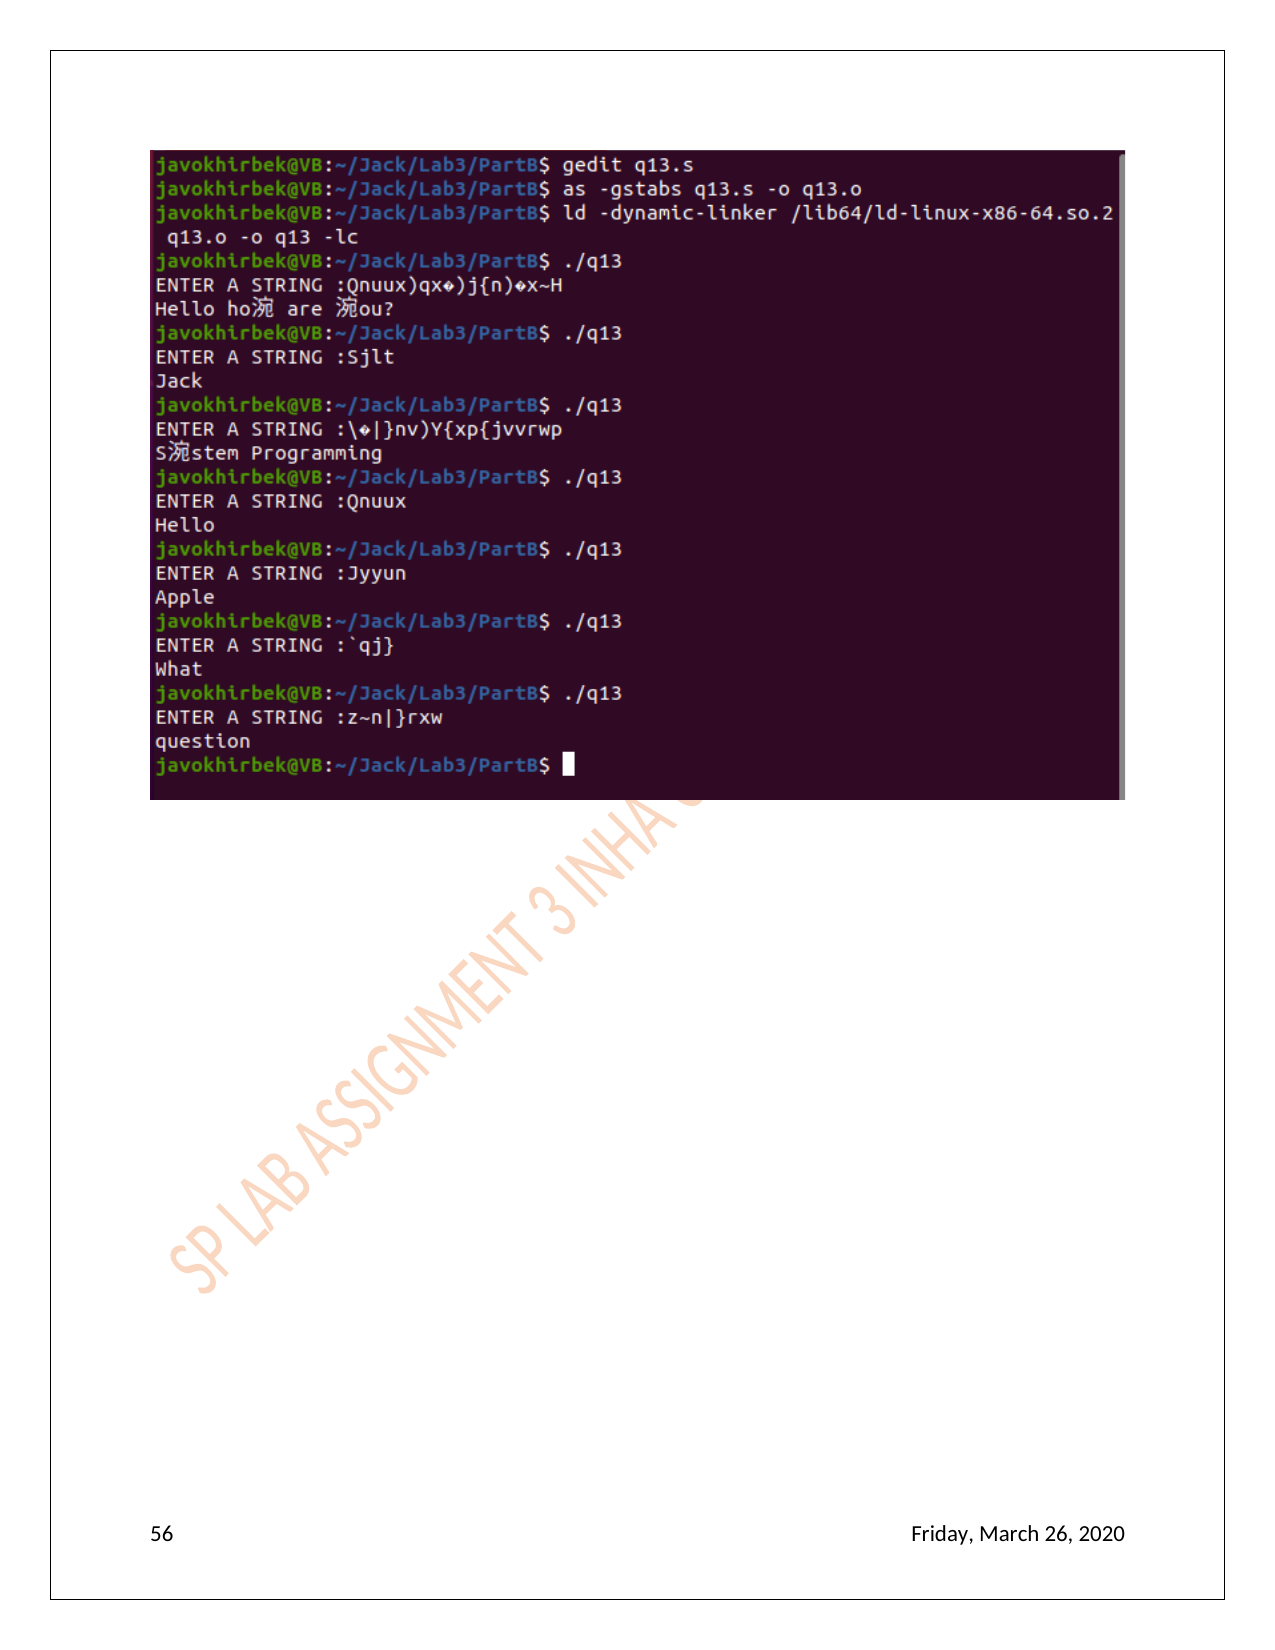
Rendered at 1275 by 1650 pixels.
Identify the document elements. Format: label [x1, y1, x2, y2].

picture [150, 150, 1125, 800]
